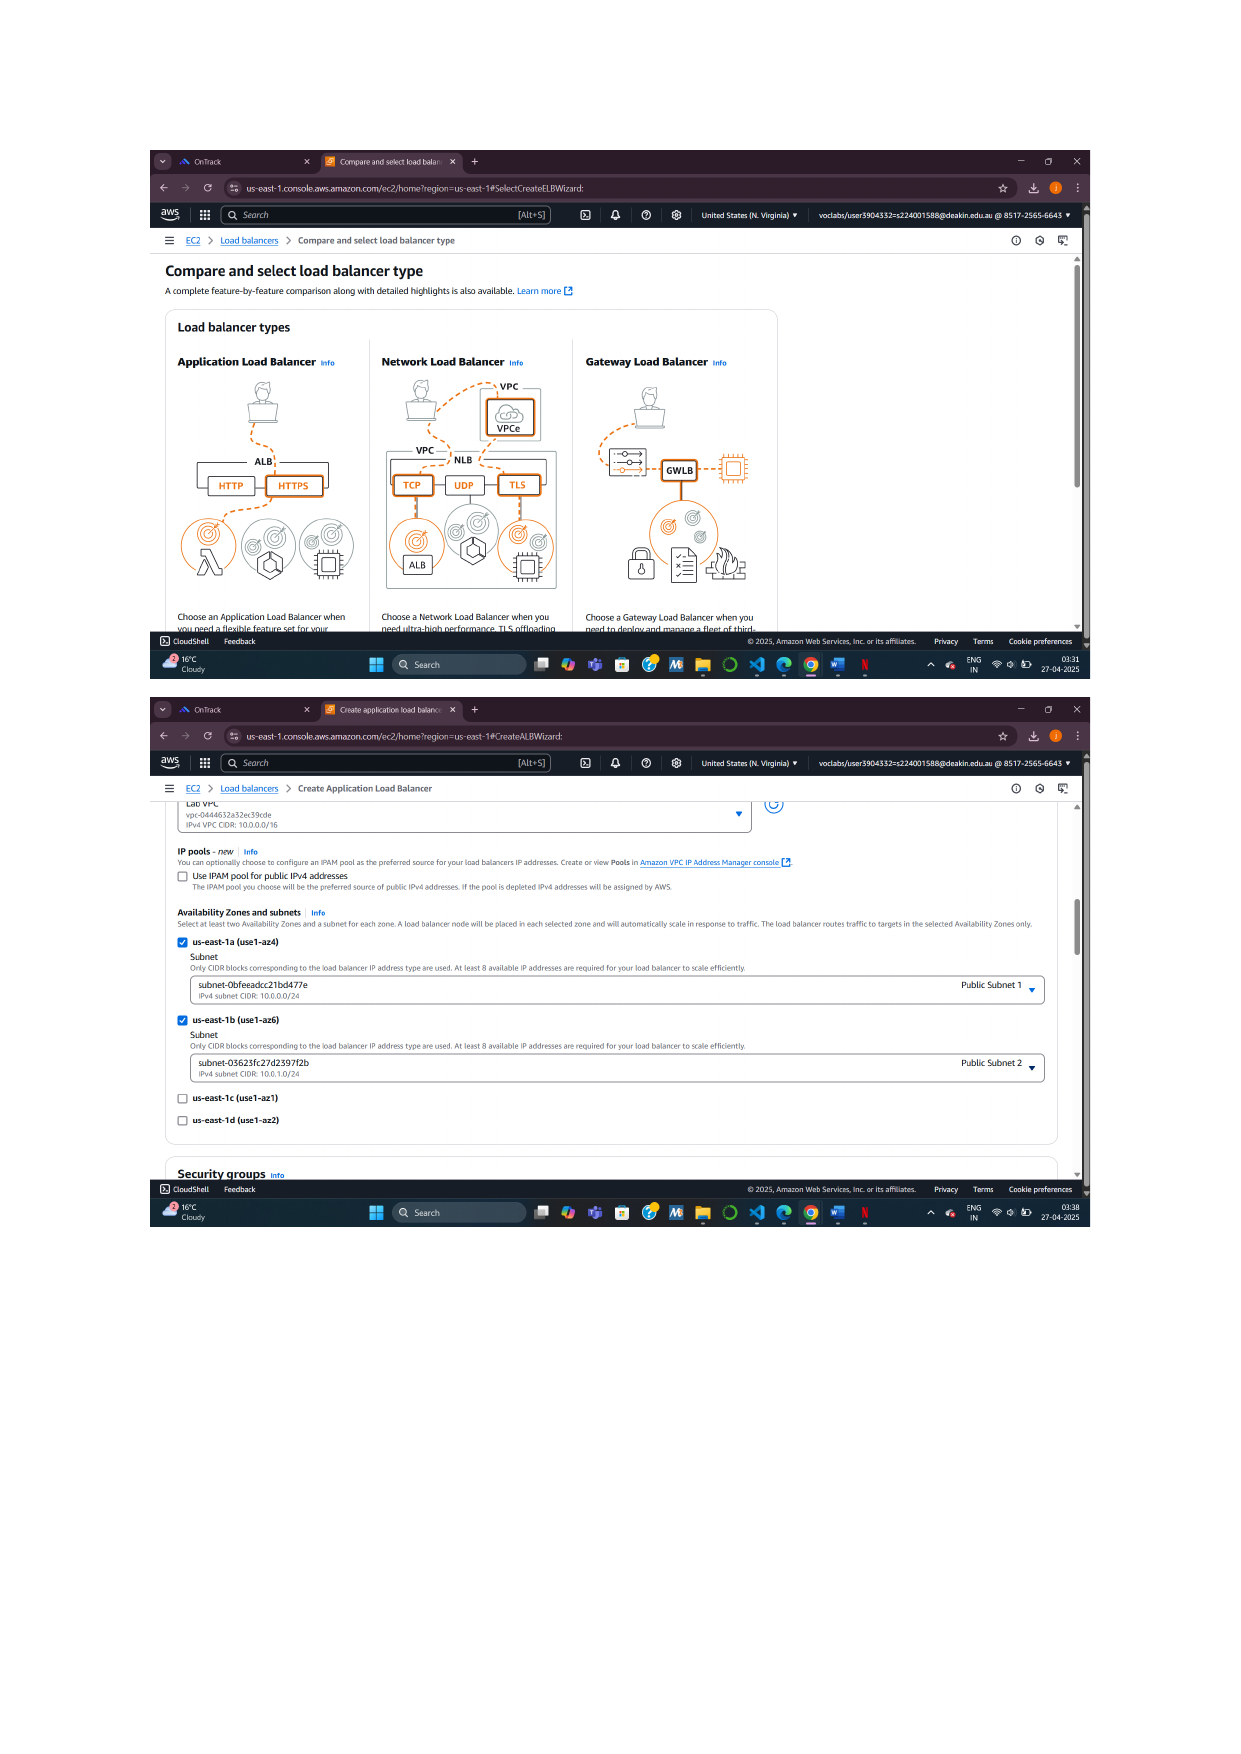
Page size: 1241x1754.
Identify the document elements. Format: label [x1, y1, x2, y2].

picture [150, 697, 1091, 1227]
picture [150, 150, 1091, 679]
